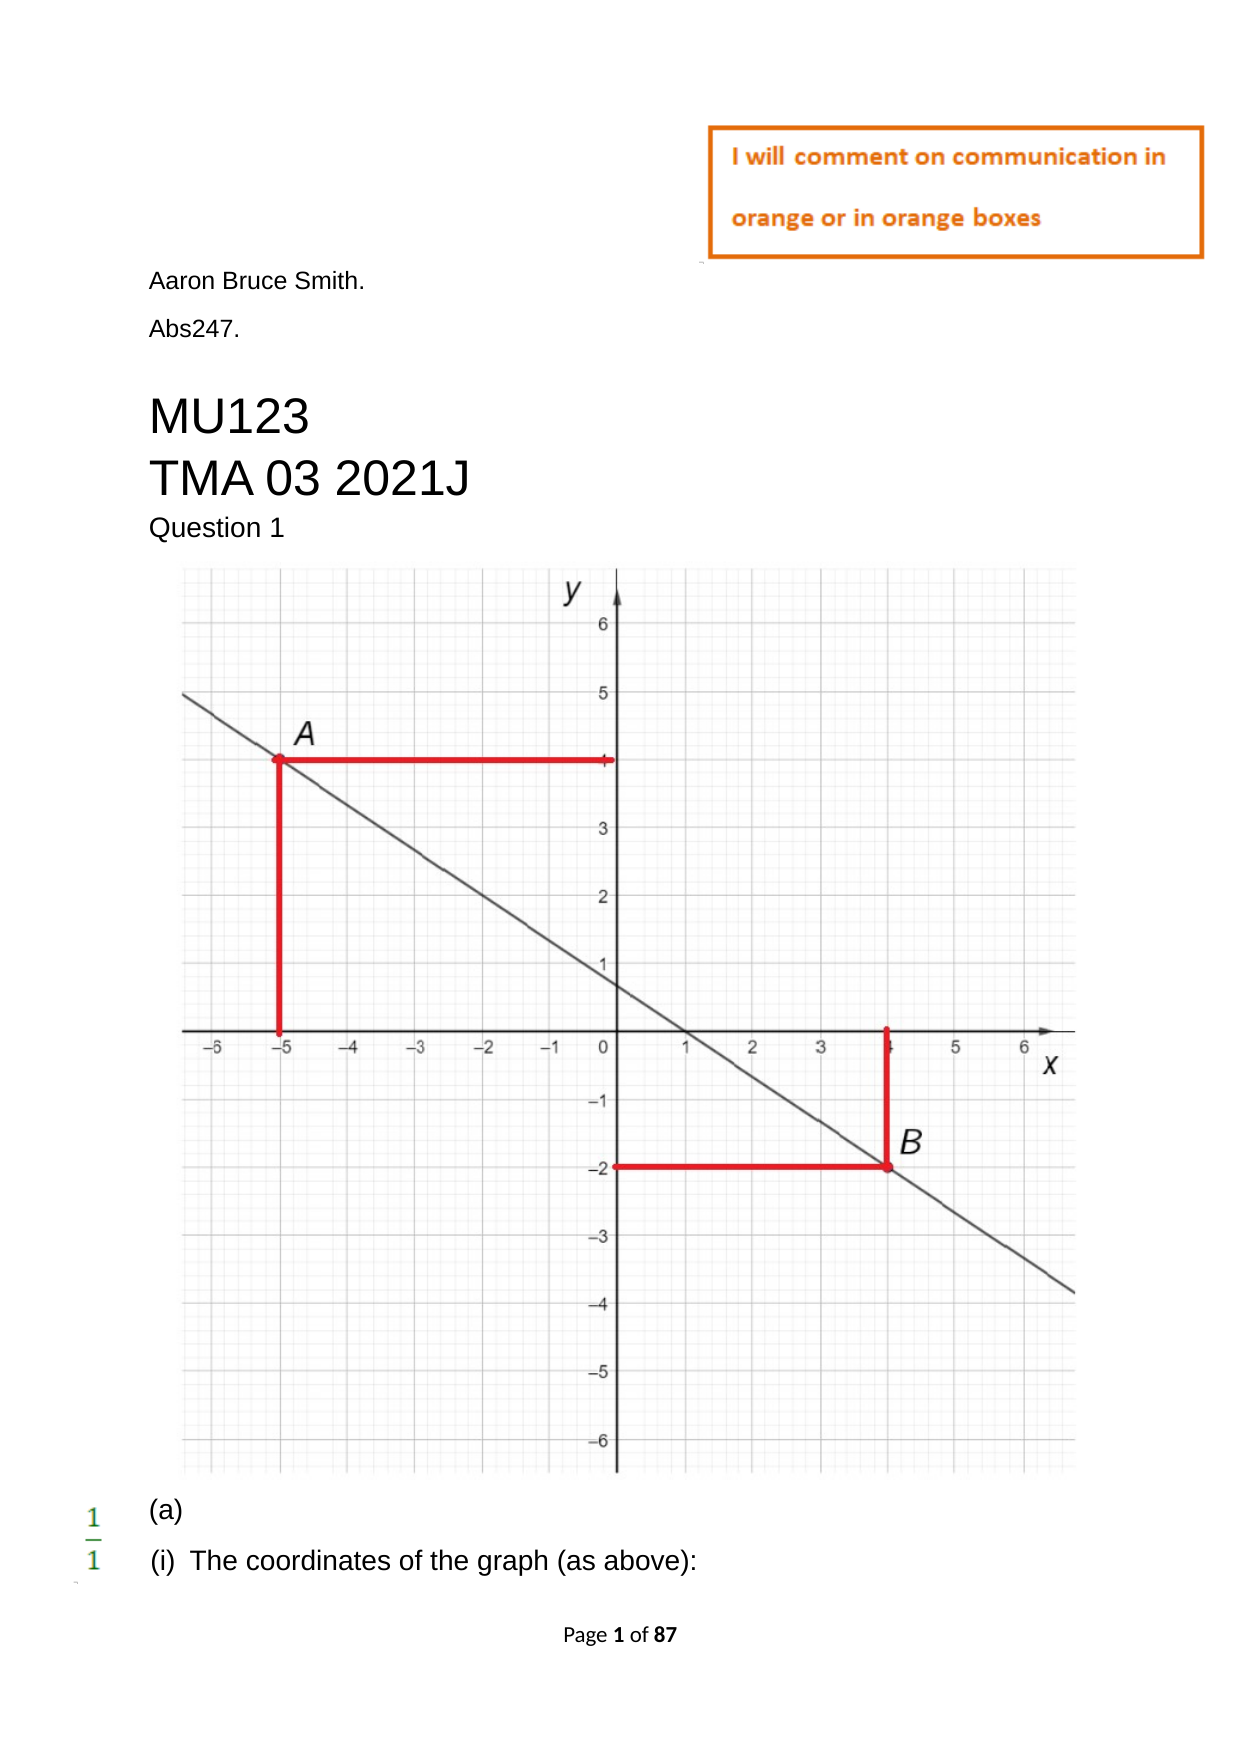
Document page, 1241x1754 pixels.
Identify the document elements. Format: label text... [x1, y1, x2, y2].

text TMA 03 2021J [148, 448, 1098, 506]
list The coordinates of the graph (as above): [150, 1544, 1098, 1577]
picture [699, 121, 1206, 264]
picture [158, 561, 1099, 1481]
text Abs247. [148, 314, 1091, 343]
text Aaron Bruce Smith. [148, 266, 1098, 295]
text Question 1 [149, 511, 1098, 543]
text (a) [149, 1493, 1098, 1526]
picture [73, 1495, 105, 1584]
text MU123 [148, 386, 1098, 444]
